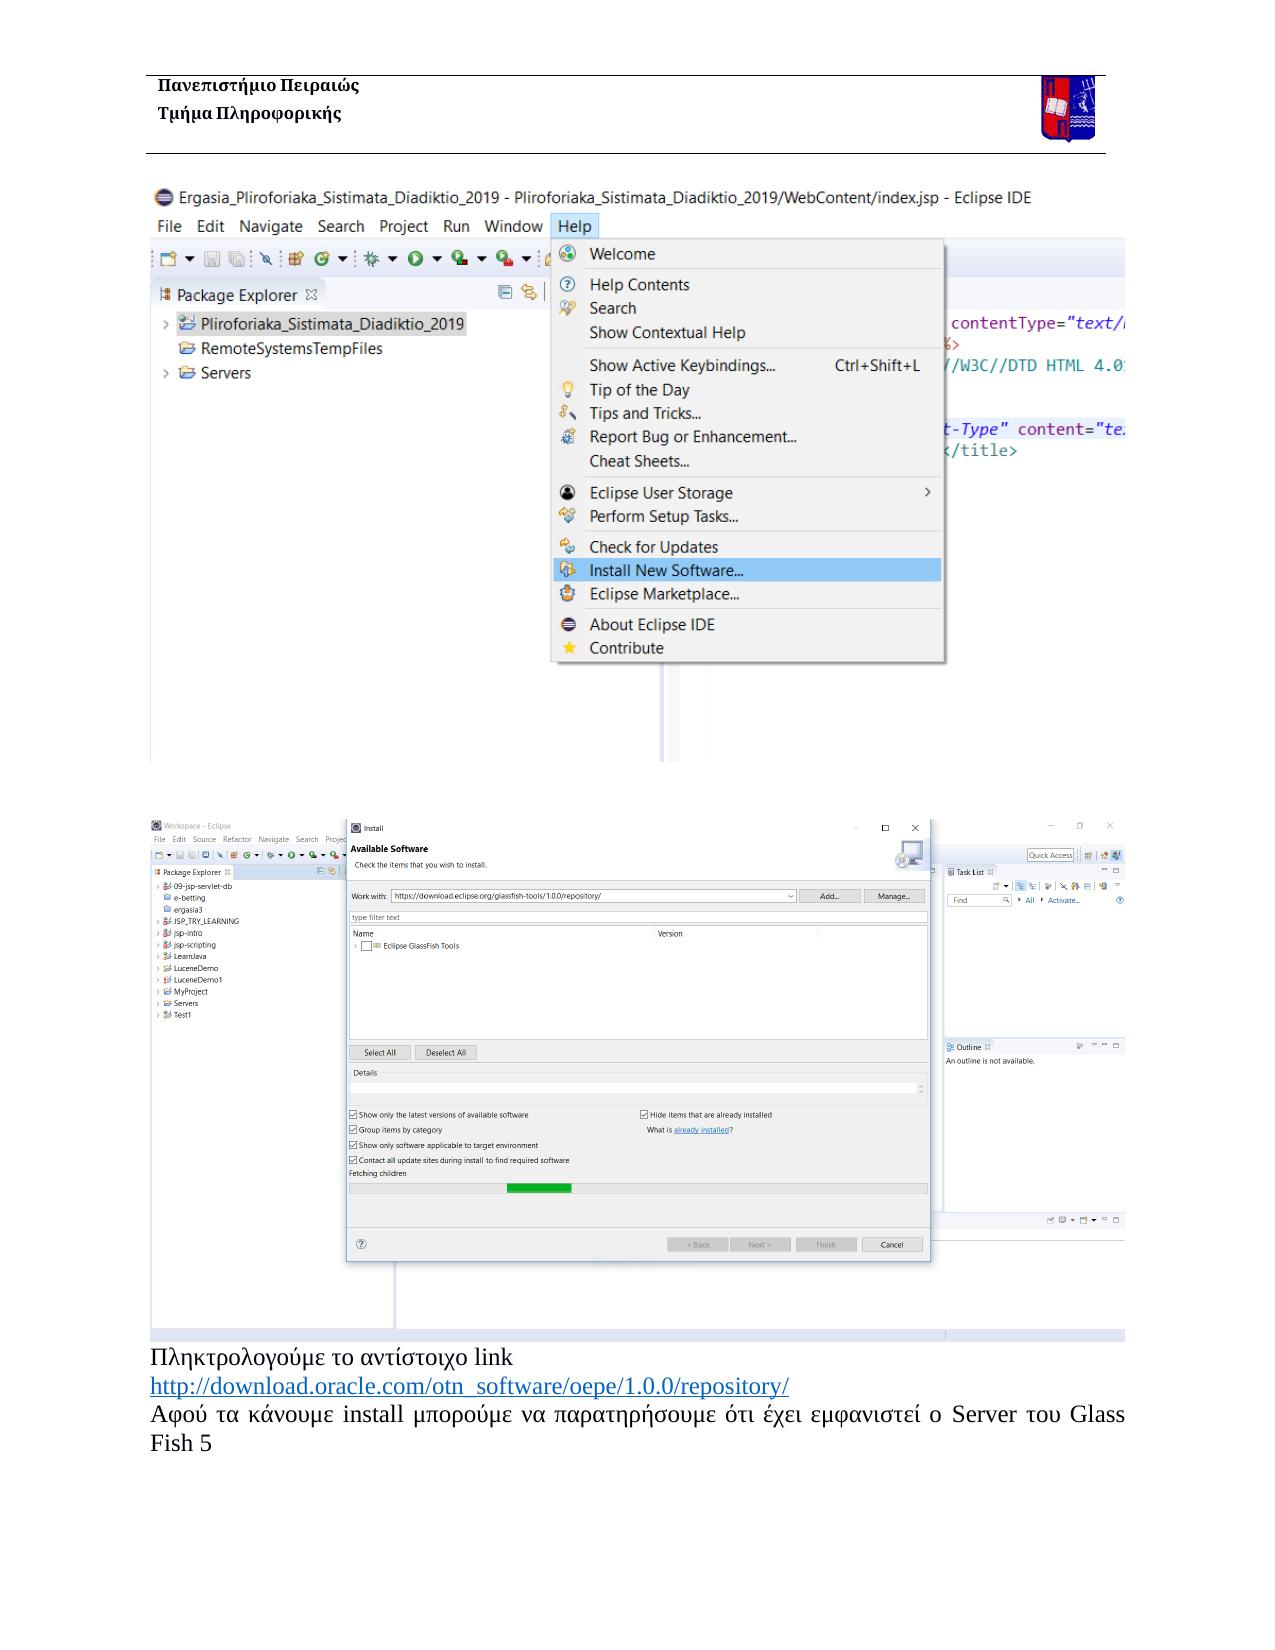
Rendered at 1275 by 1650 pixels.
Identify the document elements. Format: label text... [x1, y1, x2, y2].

picture [150, 819, 1125, 1342]
text Αφού τα κάνουμε install μπορούμε να παρατηρήσουμε ότι έχει εμφανιστεί ο Server του Glass Fish 5 [150, 1399, 1125, 1457]
text Πληκτρολογούμε το αντίστοιχο link [150, 1342, 1125, 1371]
picture [1041, 76, 1095, 143]
picture [150, 182, 1125, 762]
text http://download.oracle.com/otn_software/oepe/1.0.0/repository/ [150, 1371, 1125, 1399]
